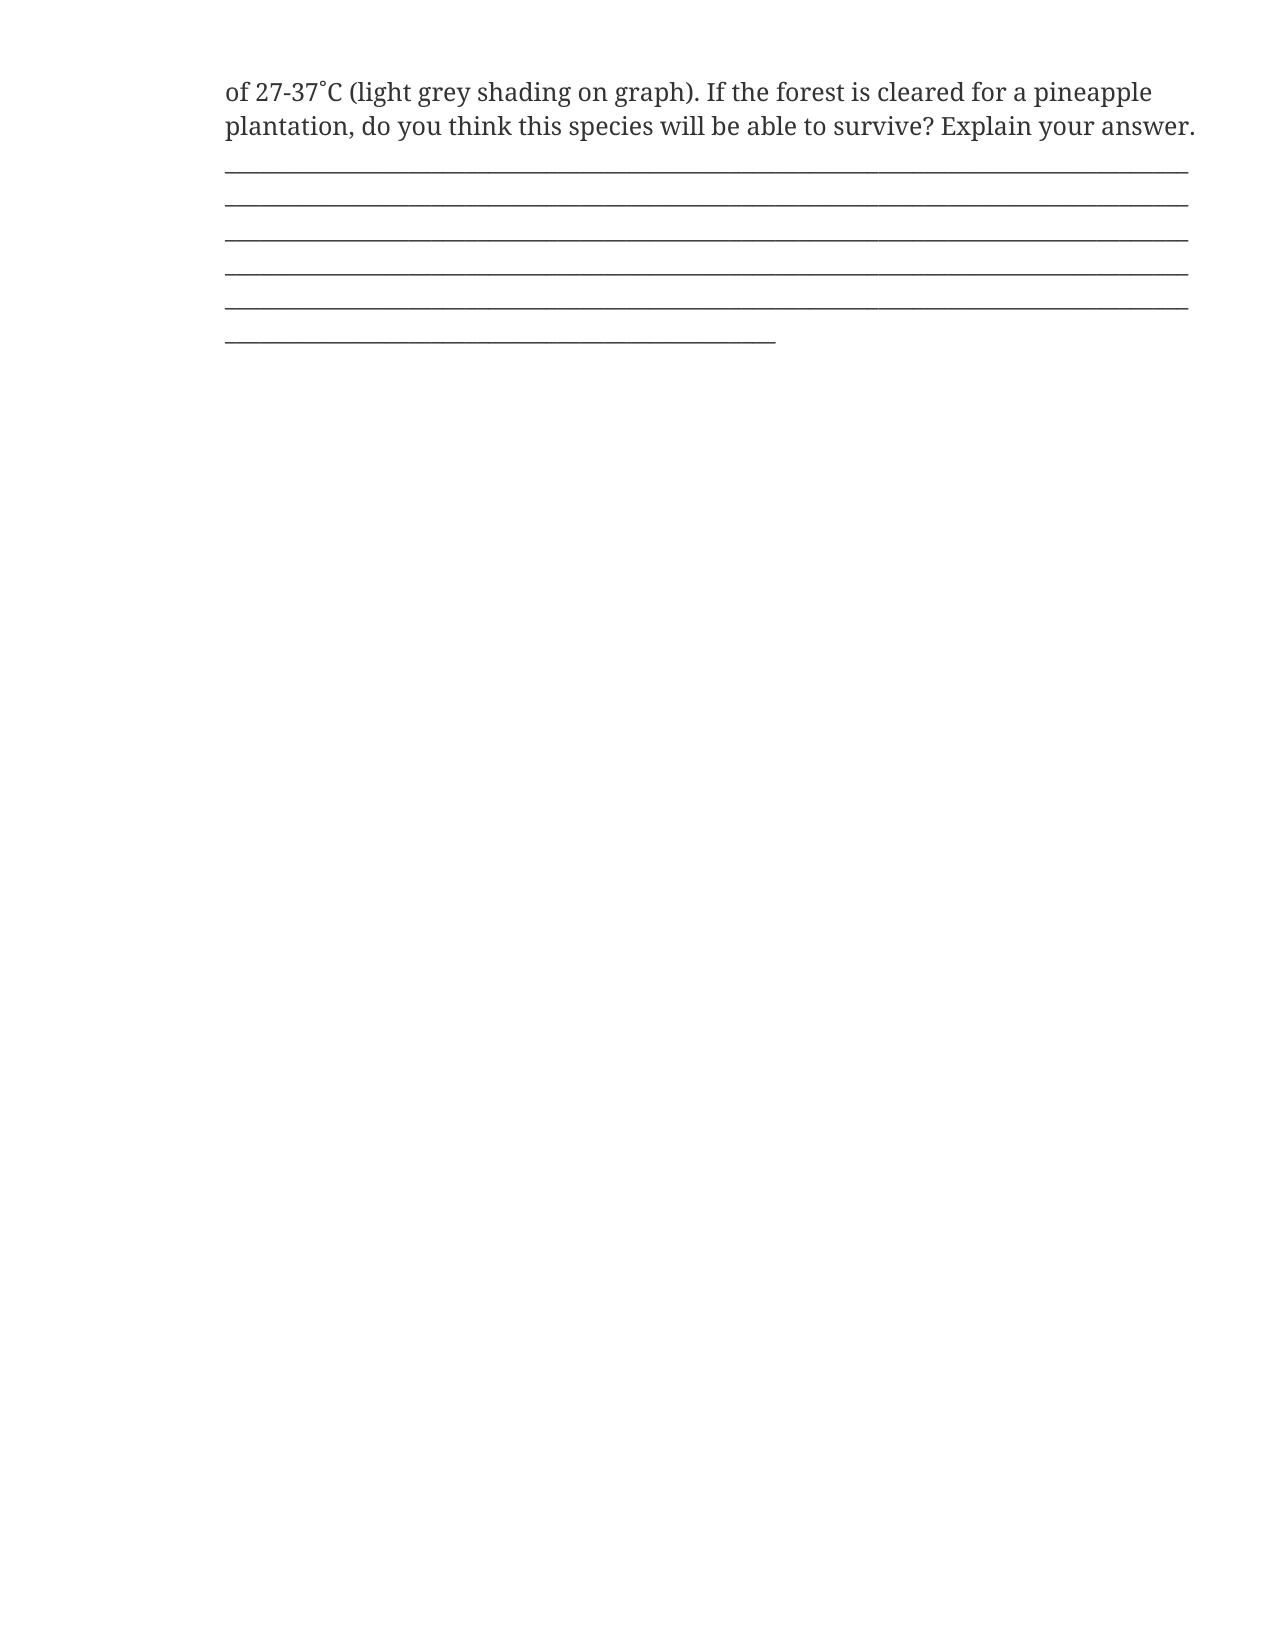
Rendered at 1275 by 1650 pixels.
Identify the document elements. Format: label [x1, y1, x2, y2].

list [187, 75, 1200, 347]
